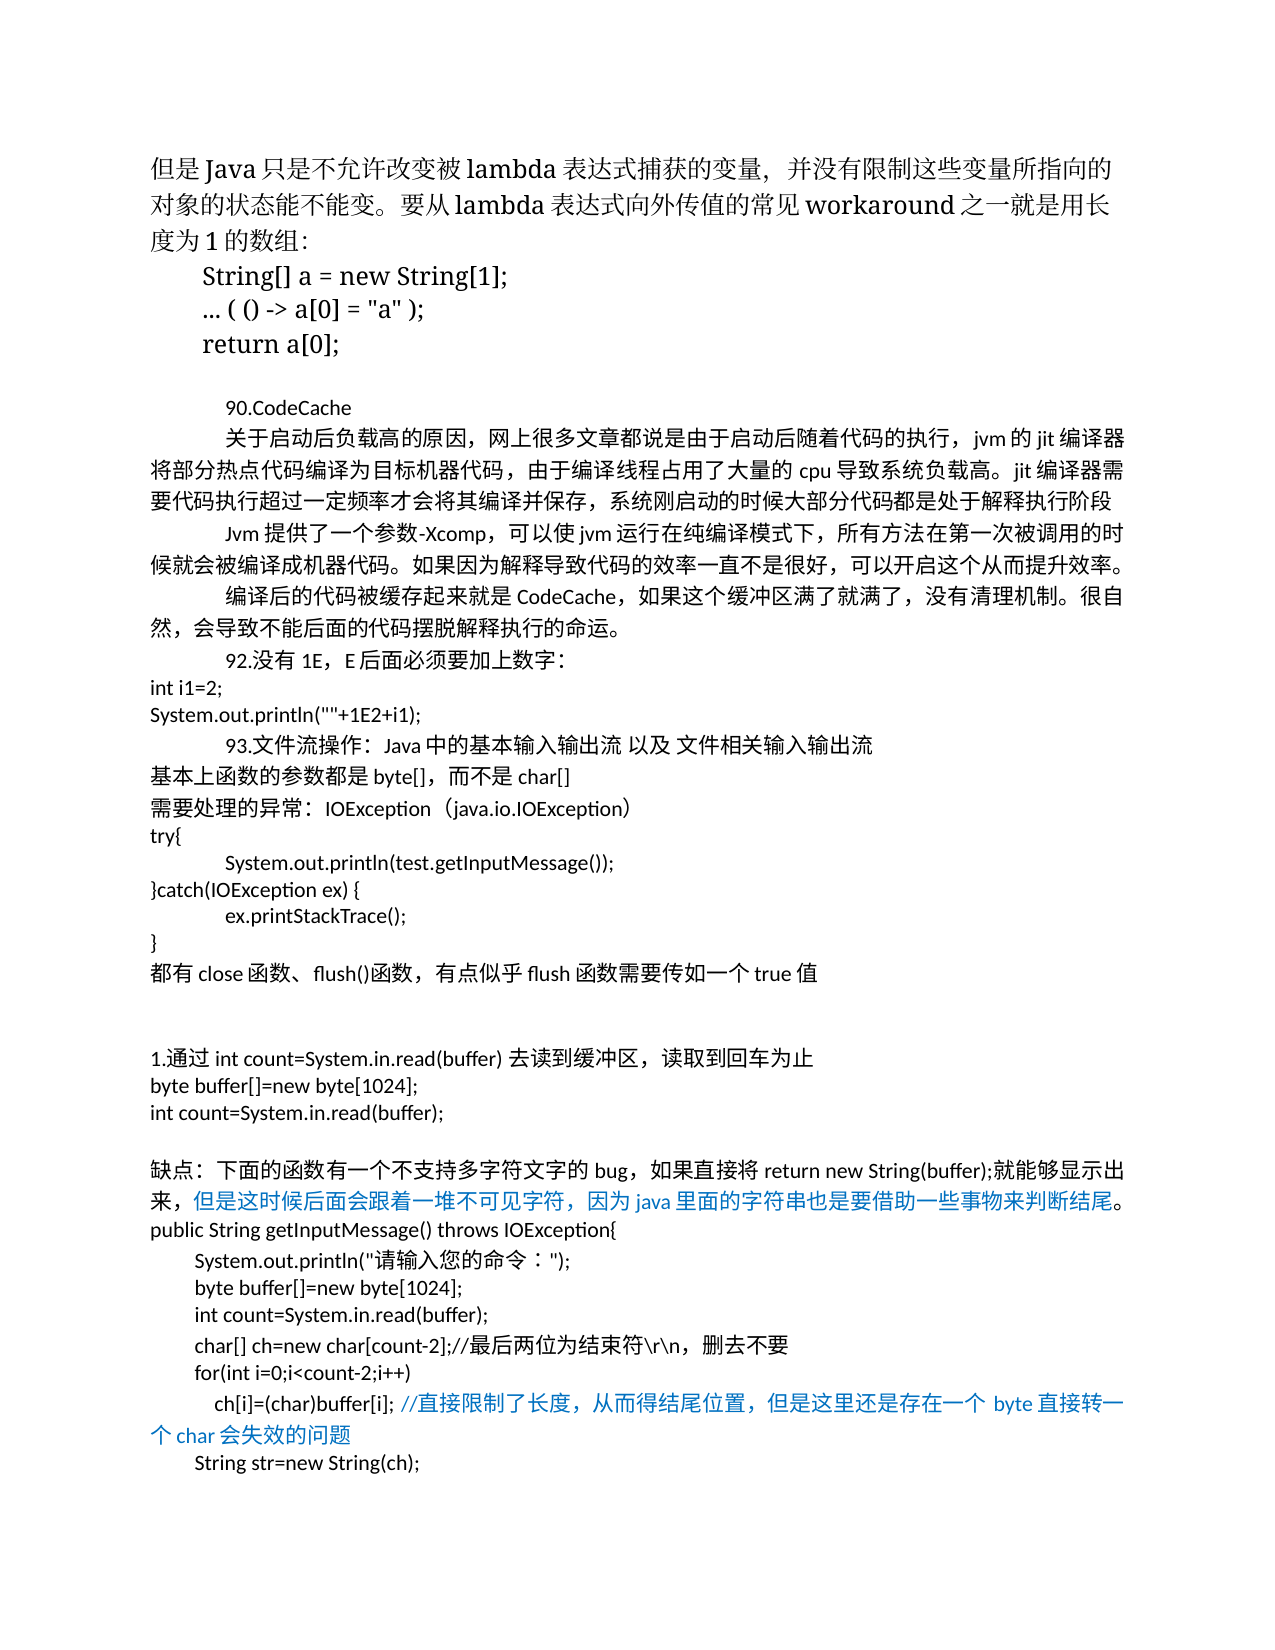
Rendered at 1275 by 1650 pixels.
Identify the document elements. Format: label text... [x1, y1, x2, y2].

text 1.通过int count=System.in.read(buffer) 去读到缓冲区，读取到回车为止 [150, 1041, 1125, 1073]
text } [150, 929, 1125, 956]
text char[] ch=new char[count-2];//最后两位为结束符\r\n，删去不要 [150, 1328, 1125, 1359]
text 编译后的代码被缓存起来就是CodeCache，如果这个缓冲区满了就满了，没有清理机制。很自然，会导致不能后面的代码摆脱解释执行的命运。 [150, 579, 1125, 643]
text ch[i]=(char)buffer[i]; //直接限制了长度，从而得结尾位置，但是这里还是存在一个byte直接转一个char会失效的问题 [150, 1386, 1125, 1449]
text 都有close函数、flush()函数，有点似乎flush函数需要传如一个true值 [150, 956, 1125, 988]
text 缺点：下面的函数有一个不支持多字符文字的bug，如果直接将return new String(buffer);就能够显示出来，但是这时候后面会跟着一堆不可见字符，因为java里面的字符串也是要借助一些事物来判断结尾。 [150, 1153, 1125, 1216]
text }catch(IOException ex) { [150, 876, 1125, 903]
text int i1=2; [150, 674, 1125, 701]
text byte buffer[]=new byte[1024]; [150, 1073, 1125, 1099]
text 需要处理的异常：IOException（java.io.IOException） [150, 791, 1125, 823]
text Jvm提供了一个参数-Xcomp，可以使jvm运行在纯编译模式下，所有方法在第一次被调用的时候就会被编译成机器代码。如果因为解释导致代码的效率一直不是很好，可以开启这个从而提升效率。 [150, 516, 1125, 579]
text 但是Java只是不允许改变被lambda表达式捕获的变量，并没有限制这些变量所指向的对象的状态能不能变。要从lambda表达式向外传值的常见workaround之一就是用长度为1的数组： [150, 150, 1125, 258]
text 关于启动后负载高的原因，网上很多文章都说是由于启动后随着代码的执行，jvm的jit编译器将部分热点代码编译为目标机器代码，由于编译线程占用了大量的cpu导致系统负载高。jit编译器需要代码执行超过一定频率才会将其编译并保存，系统刚启动的时候大部分代码都是处于解释执行阶段 [150, 421, 1125, 516]
text 基本上函数的参数都是byte[]，而不是char[] [150, 759, 1125, 791]
text int count=System.in.read(buffer); [150, 1099, 1125, 1126]
text String[] a = new String[1]; [150, 258, 1125, 292]
text 93.文件流操作：Java中的基本输入输出流 以及 文件相关输入输出流 [150, 728, 1125, 759]
text byte buffer[]=new byte[1024]; [150, 1274, 1125, 1301]
text for(int i=0;i<count-2;i++) [150, 1359, 1125, 1386]
text System.out.println(""+1E2+i1); [150, 701, 1125, 728]
text return a[0]; [150, 326, 1125, 360]
text 92.没有1E，E后面必须要加上数字： [150, 643, 1125, 674]
text String str=new String(ch); [150, 1449, 1125, 1476]
text ... ( () -> a[0] = "a" ); [150, 292, 1125, 326]
text public String getInputMessage() throws IOException{ [150, 1216, 1125, 1243]
text System.out.println(test.getInputMessage()); [150, 849, 1125, 876]
text 90.CodeCache [150, 394, 1125, 421]
text int count=System.in.read(buffer); [150, 1301, 1125, 1328]
text try{ [150, 823, 1125, 849]
text ex.printStackTrace(); [150, 903, 1125, 929]
text System.out.println("请输入您的命令∶"); [150, 1243, 1125, 1274]
